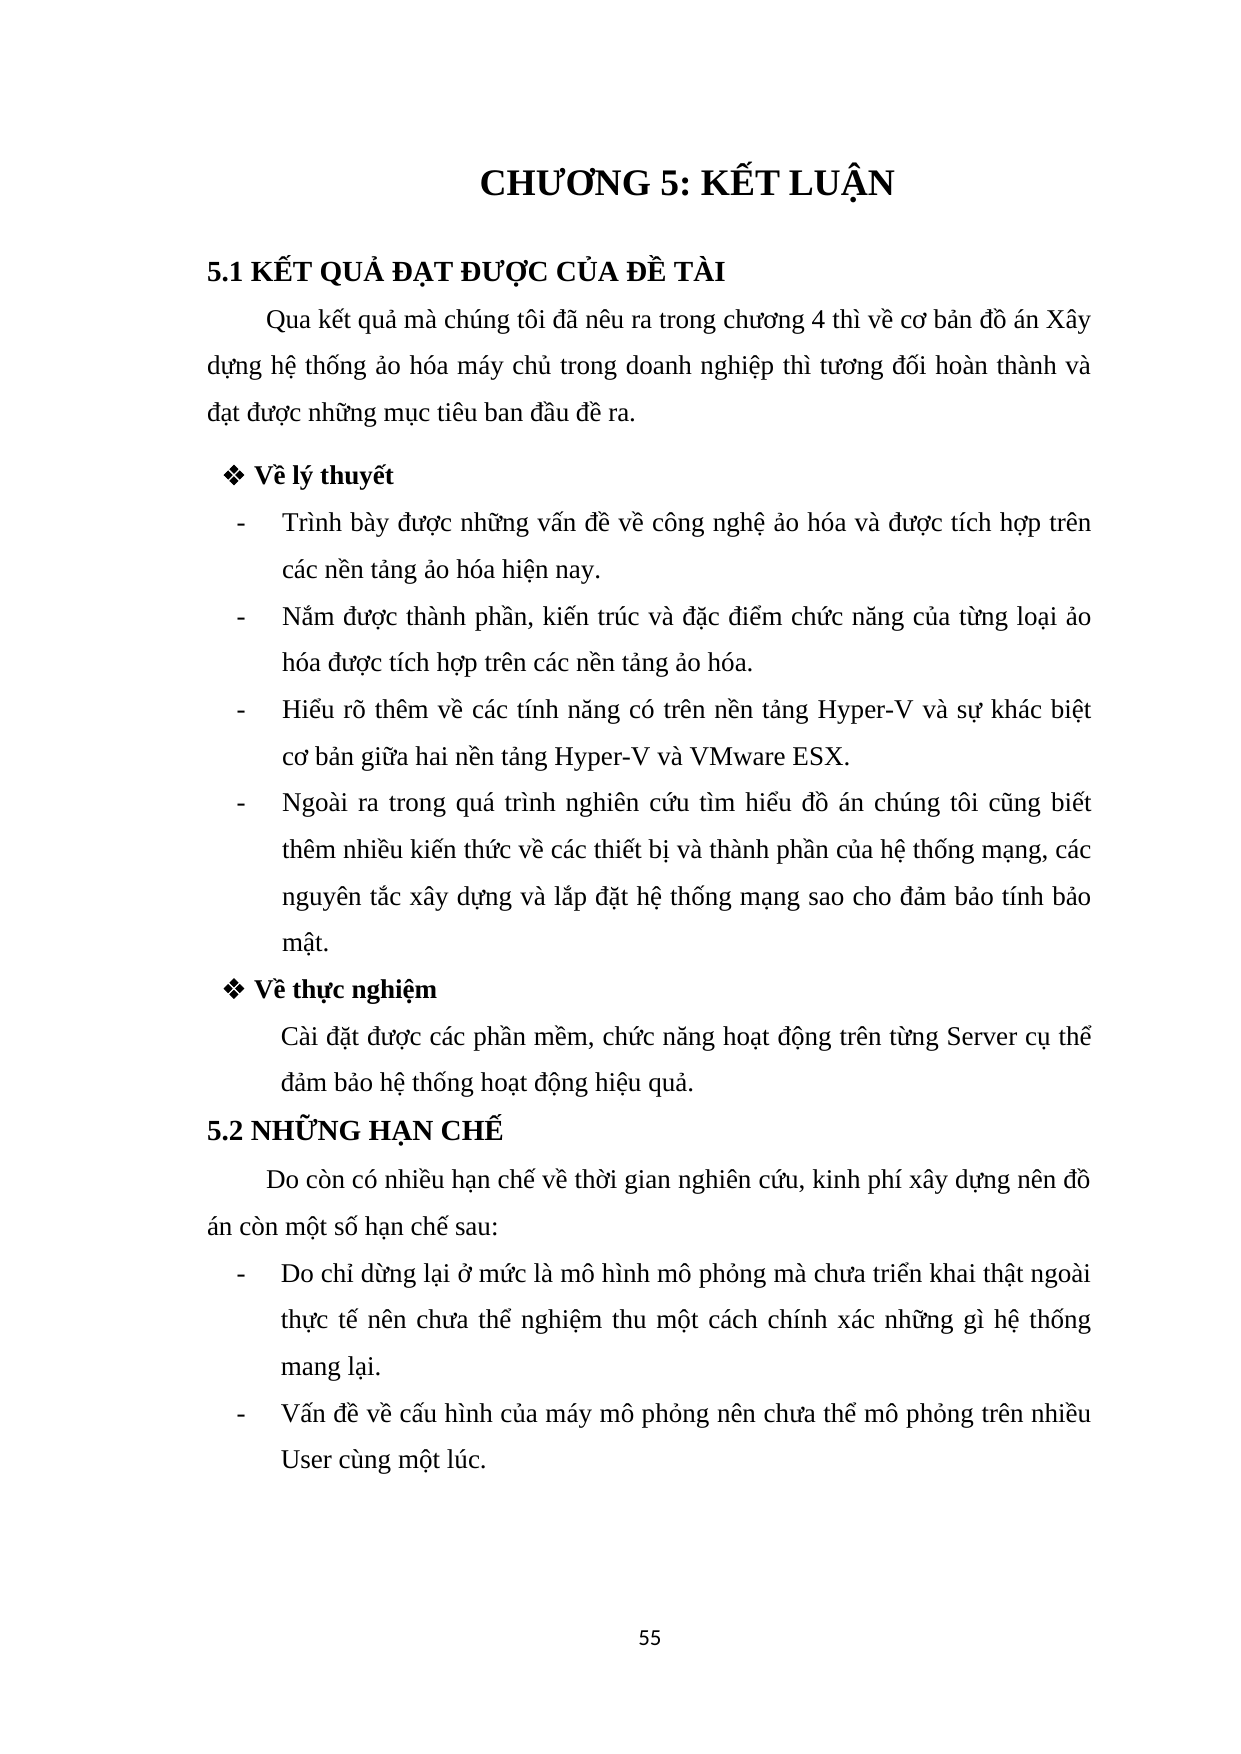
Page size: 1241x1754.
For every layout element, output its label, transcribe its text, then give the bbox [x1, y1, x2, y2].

list Cài đặt được các phần mềm, chức năng hoạt động trên từng Server cụ thể đảm bảo hệ thống hoạt động hiệu quả. [281, 1020, 1092, 1098]
list Về lý thuyết [207, 459, 1092, 491]
list Nắm được thành phần, kiến trúc và đặc điểm chức năng của từng loại ảo hóa được tích hợp trên các nền tảng ảo hóa. [236, 599, 1092, 677]
text Qua kết quả mà chúng tôi đã nêu ra trong chương 4 thì về cơ bản đồ án Xây dựng hệ thống ảo hóa máy chủ trong doanh nghiệp thì tương đối hoàn thành và đạt được những mục tiêu ban đầu đề ra. [207, 303, 1092, 427]
list Ngoài ra trong quá trình nghiên cứu tìm hiểu đồ án chúng tôi cũng biết thêm nhiều kiến thức về các thiết bị và thành phần của hệ thống mạng, các nguyên tắc xây dựng và lắp đặt hệ thống mạng sao cho đảm bảo tính bảo mật. [236, 786, 1092, 957]
list Do còn có nhiều hạn chế về thời gian nghiên cứu, kinh phí xây dựng nên đồ án còn một số hạn chế sau: [207, 1163, 1092, 1241]
list 5.2 NHỮNG HẠN CHẾ [207, 1113, 1092, 1147]
subtitle CHƯƠNG 5: KẾT LUẬN [282, 160, 1092, 203]
list Vấn đề về cấu hình của máy mô phỏng nên chưa thể mô phỏng trên nhiều User cùng một lúc. [236, 1397, 1092, 1474]
list Về thực nghiệm [207, 973, 1092, 1004]
list Do chỉ dừng lại ở mức là mô hình mô phỏng mà chưa triển khai thật ngoài thực tế nên chưa thể nghiệm thu một cách chính xác những gì hệ thống mang lại. [236, 1257, 1092, 1381]
list Hiểu rõ thêm về các tính năng có trên nền tảng Hyper-V và sự khác biệt cơ bản giữa hai nền tảng Hyper-V và VMware ESX. [236, 693, 1092, 771]
list Trình bày được những vấn đề về công nghệ ảo hóa và được tích hợp trên các nền tảng ảo hóa hiện nay. [236, 506, 1092, 584]
subtitle 5.1 KẾT QUẢ ĐẠT ĐƯỢC CỦA ĐỀ TÀI [207, 254, 1092, 288]
